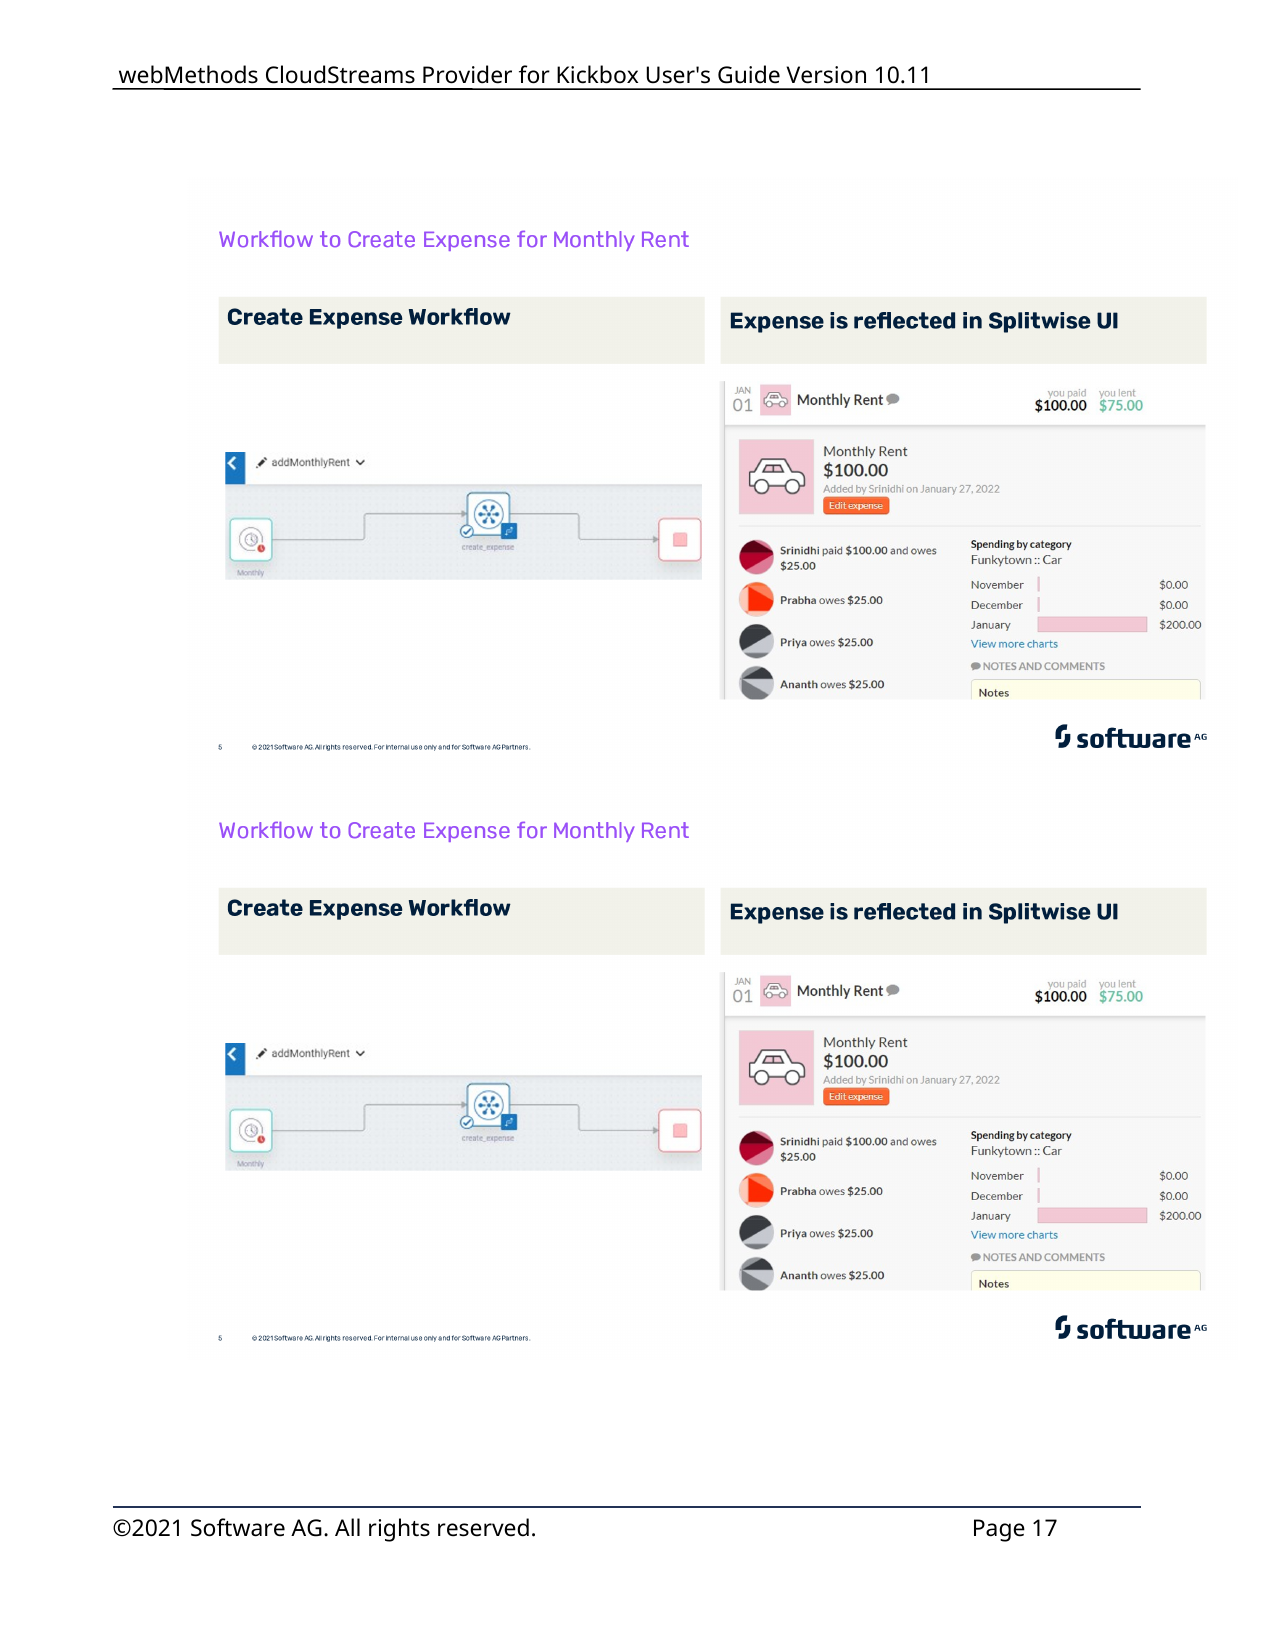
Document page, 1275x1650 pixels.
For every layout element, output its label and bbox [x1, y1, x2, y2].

picture [187, 177, 1238, 1360]
